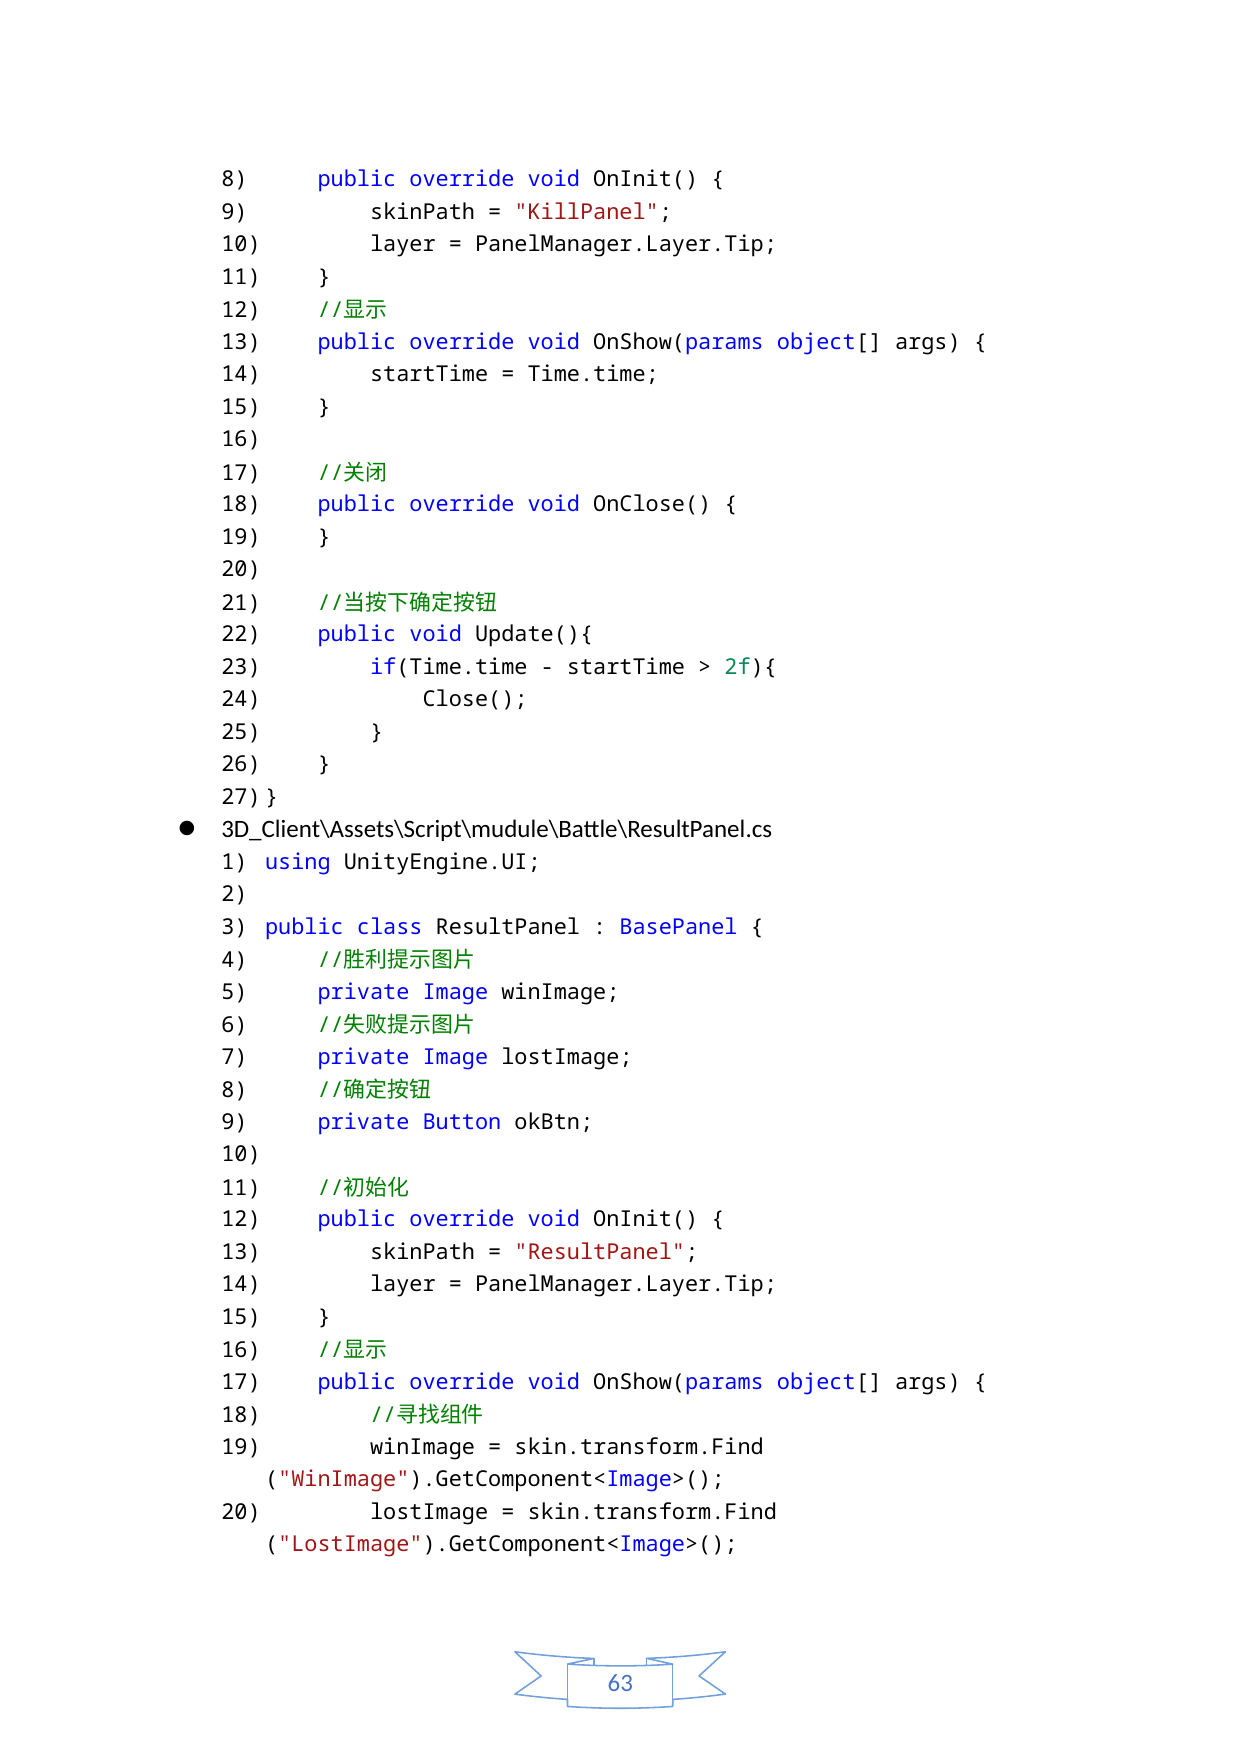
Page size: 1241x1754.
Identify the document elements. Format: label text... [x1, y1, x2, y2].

list //显示 [221, 1332, 1063, 1364]
list private Image lostImage; [221, 1039, 1063, 1072]
list Close(); [221, 682, 1063, 714]
list layer = PanelManager.Layer.Tip; [221, 227, 1063, 259]
list using UnityEngine.UI; [221, 844, 1063, 877]
list } [221, 779, 1063, 812]
list //当按下确定按钮 [221, 584, 1063, 617]
list } [221, 389, 1063, 422]
list public override void OnInit() { [221, 1202, 1063, 1234]
list public override void OnClose() { [221, 487, 1063, 519]
list } [221, 747, 1063, 779]
list public class ResultPanel : BasePanel { [221, 909, 1063, 942]
list } [221, 519, 1063, 552]
list winImage = skin.transform.Find("WinImage").GetComponent<Image>(); [221, 1429, 1063, 1494]
list skinPath = "ResultPanel"; [221, 1234, 1063, 1267]
list public override void OnShow(params object[] args) { [221, 324, 1063, 357]
list lostImage = skin.transform.Find("LostImage").GetComponent<Image>(); [221, 1494, 1063, 1559]
list //失败提示图片 [221, 1007, 1063, 1039]
list if(Time.time - startTime > 2f){ [221, 649, 1063, 682]
list public void Update(){ [221, 617, 1063, 649]
list } [221, 259, 1063, 292]
list //确定按钮 [221, 1072, 1063, 1104]
list //寻找组件 [221, 1397, 1063, 1429]
list public override void OnInit() { [221, 162, 1063, 194]
list //初始化 [221, 1169, 1063, 1202]
list startTime = Time.time; [221, 357, 1063, 389]
list layer = PanelManager.Layer.Tip; [221, 1267, 1063, 1299]
list } [221, 1299, 1063, 1332]
list } [221, 714, 1063, 747]
list //显示 [221, 292, 1063, 324]
list 3D_Client\Assets\Script\mudule\Battle\ResultPanel.cs [177, 812, 1063, 844]
list public override void OnShow(params object[] args) { [221, 1364, 1063, 1397]
list private Image winImage; [221, 974, 1063, 1007]
list skinPath = "KillPanel"; [221, 194, 1063, 227]
list //胜利提示图片 [221, 942, 1063, 974]
list //关闭 [221, 454, 1063, 487]
list private Button okBtn; [221, 1104, 1063, 1137]
